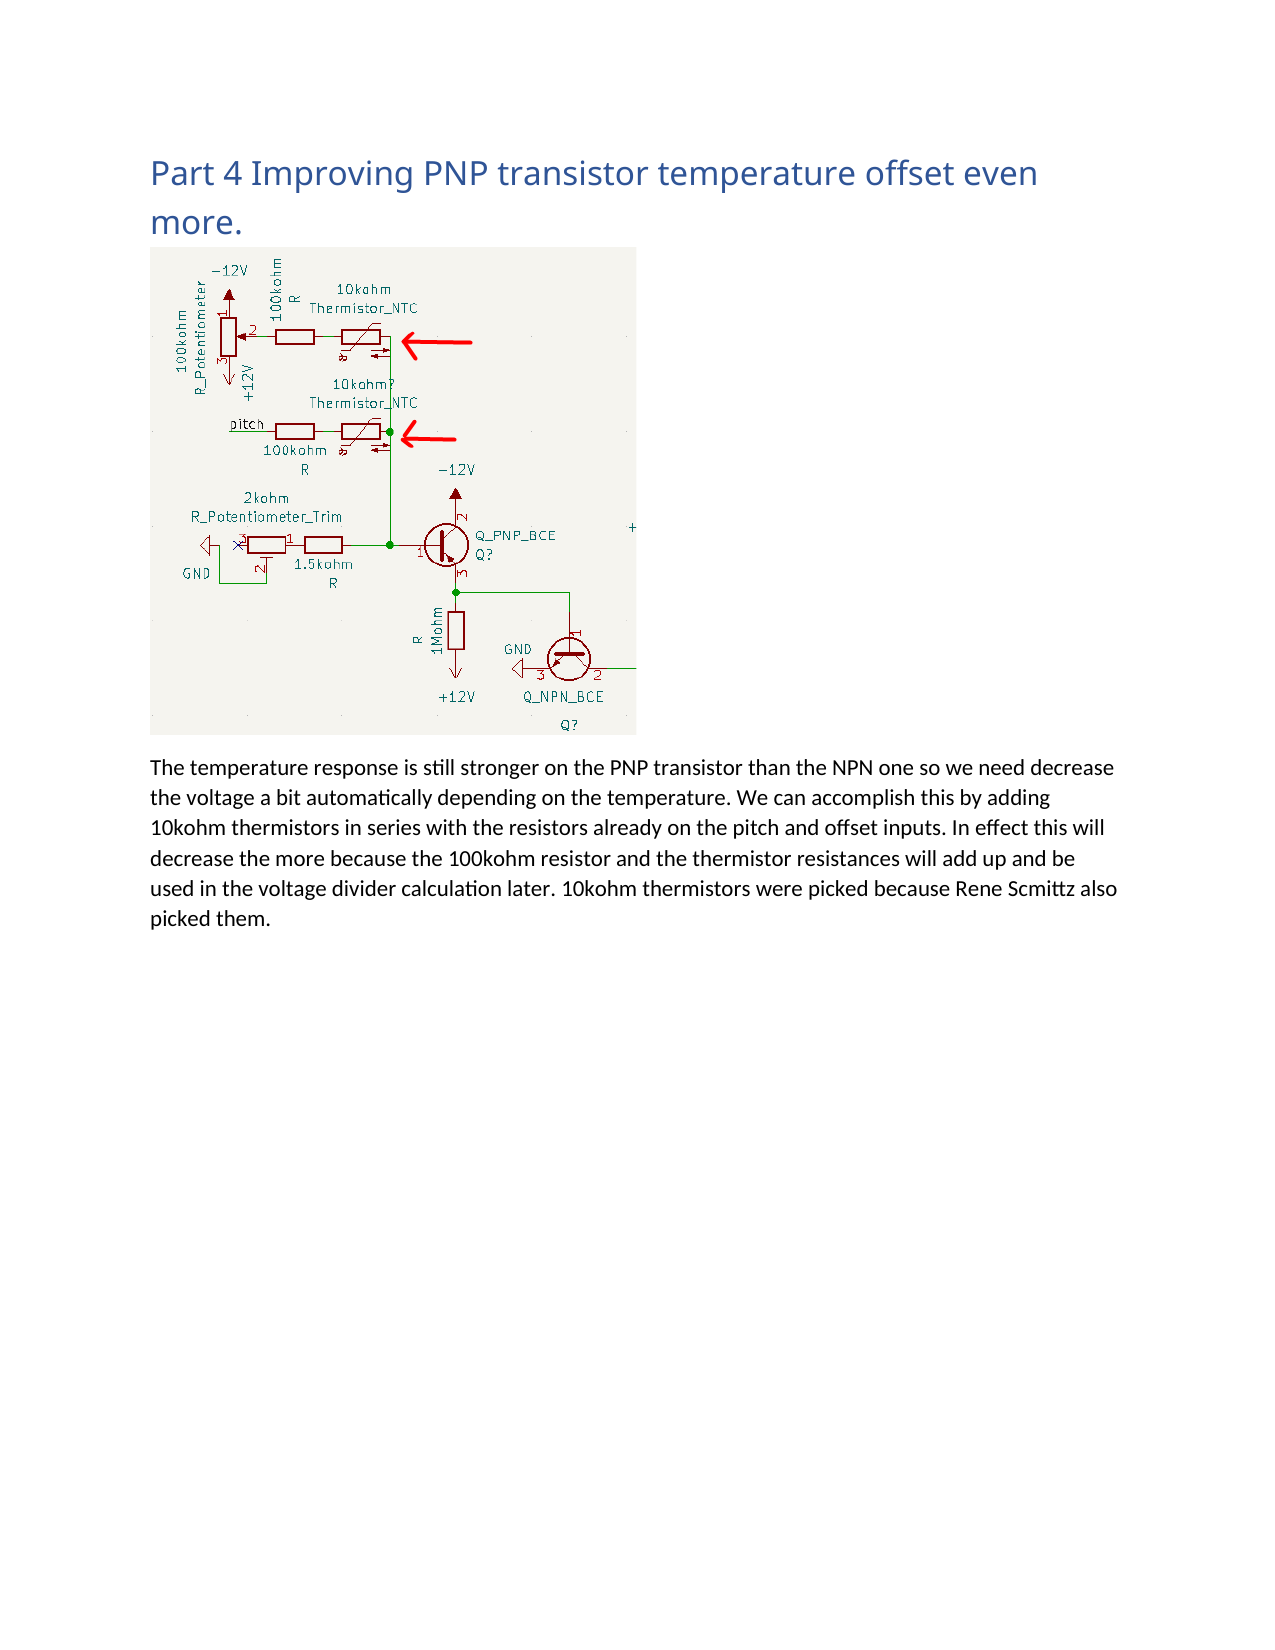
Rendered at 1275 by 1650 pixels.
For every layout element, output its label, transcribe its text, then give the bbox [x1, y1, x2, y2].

picture [150, 247, 637, 735]
subtitle Part 4 Improving PNP transistor temperature offset even more. [150, 150, 1125, 244]
text The temperature response is still stronger on the PNP transistor than the NPN one so we need decrease the voltage a bit automatically depending on the temperature. We can accomplish this by adding 10kohm thermistors in series with the resistors already on the pitch and offset inputs. In effect this will decrease the more because the 100kohm resistor and the thermistor resistances will add up and be used in the voltage divider calculation later. 10kohm thermistors were picked because Rene Scmittz also picked them. [150, 753, 1125, 932]
